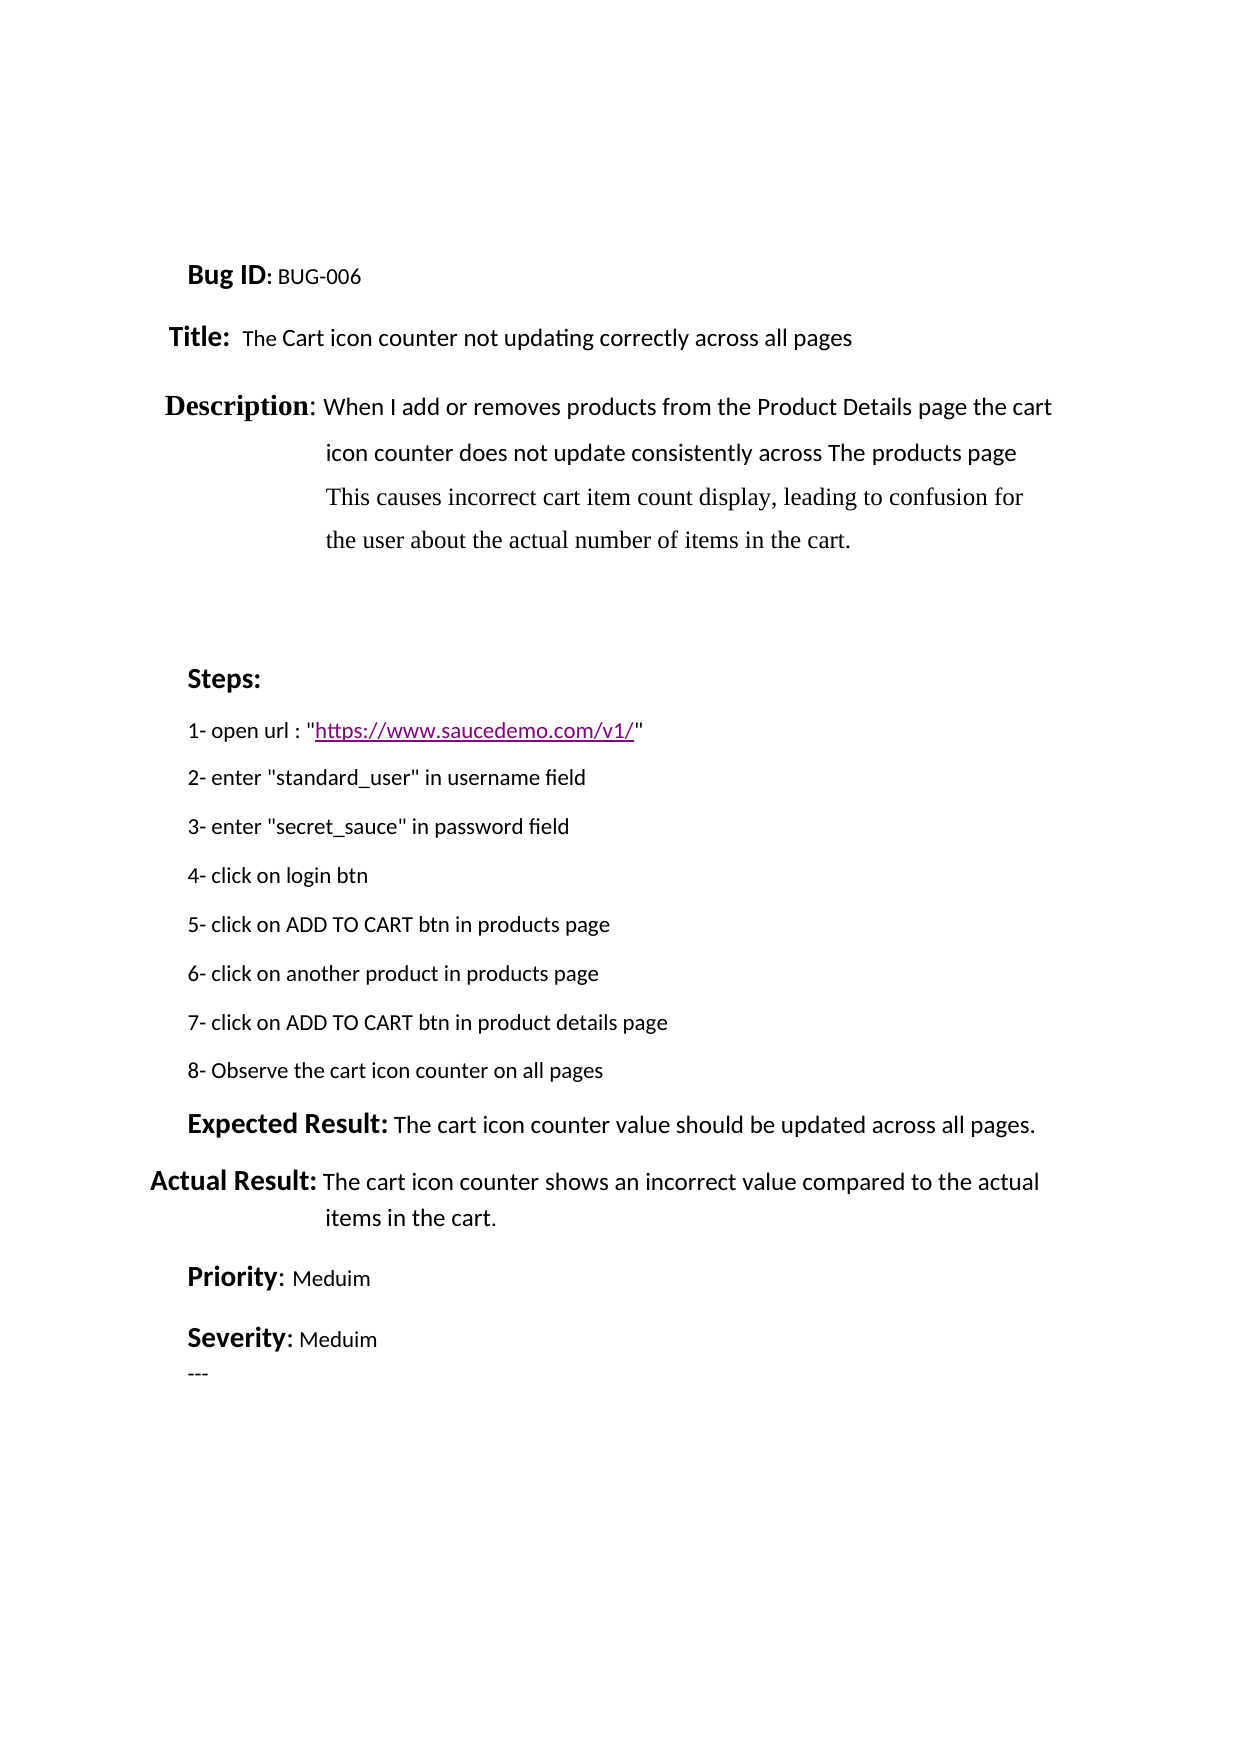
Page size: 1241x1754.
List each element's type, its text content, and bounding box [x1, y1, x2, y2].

text Steps: [187, 660, 1053, 695]
text 2- enter "standard_user" in username field [187, 763, 1053, 791]
text Priority: Meduim [187, 1258, 1053, 1293]
text Actual Result: The cart icon counter shows an incorrect value compared to the actual items in the cart. [150, 1162, 1053, 1232]
text 3- enter "secret_sauce" in password field [187, 812, 1053, 840]
text 7- click on ADD TO CART btn in product details page [187, 1008, 1053, 1036]
text Description: When I add or removes products from the Product Details page the cart icon counter does not update consistently across The products page This causes incorrect cart item count display, leading to confusion for the user about the actual number of items in the cart. [164, 388, 1053, 553]
text 6- click on another product in products page [187, 959, 1053, 987]
text Bug ID: BUG-006 [187, 256, 1053, 292]
text 5- click on ADD TO CART btn in products page [187, 910, 1053, 938]
text 1- open url : "https://www.saucedemo.com/v1/" [187, 722, 1053, 742]
text Title: The Cart icon counter not updating correctly across all pages [169, 318, 1053, 353]
text Expected Result: The cart icon counter value should be updated across all pages. [187, 1105, 1053, 1141]
text 4- click on login btn [187, 861, 1053, 889]
text Severity: Meduim --- [187, 1319, 1053, 1387]
text 8- Observe the cart icon counter on all pages [187, 1056, 1053, 1084]
